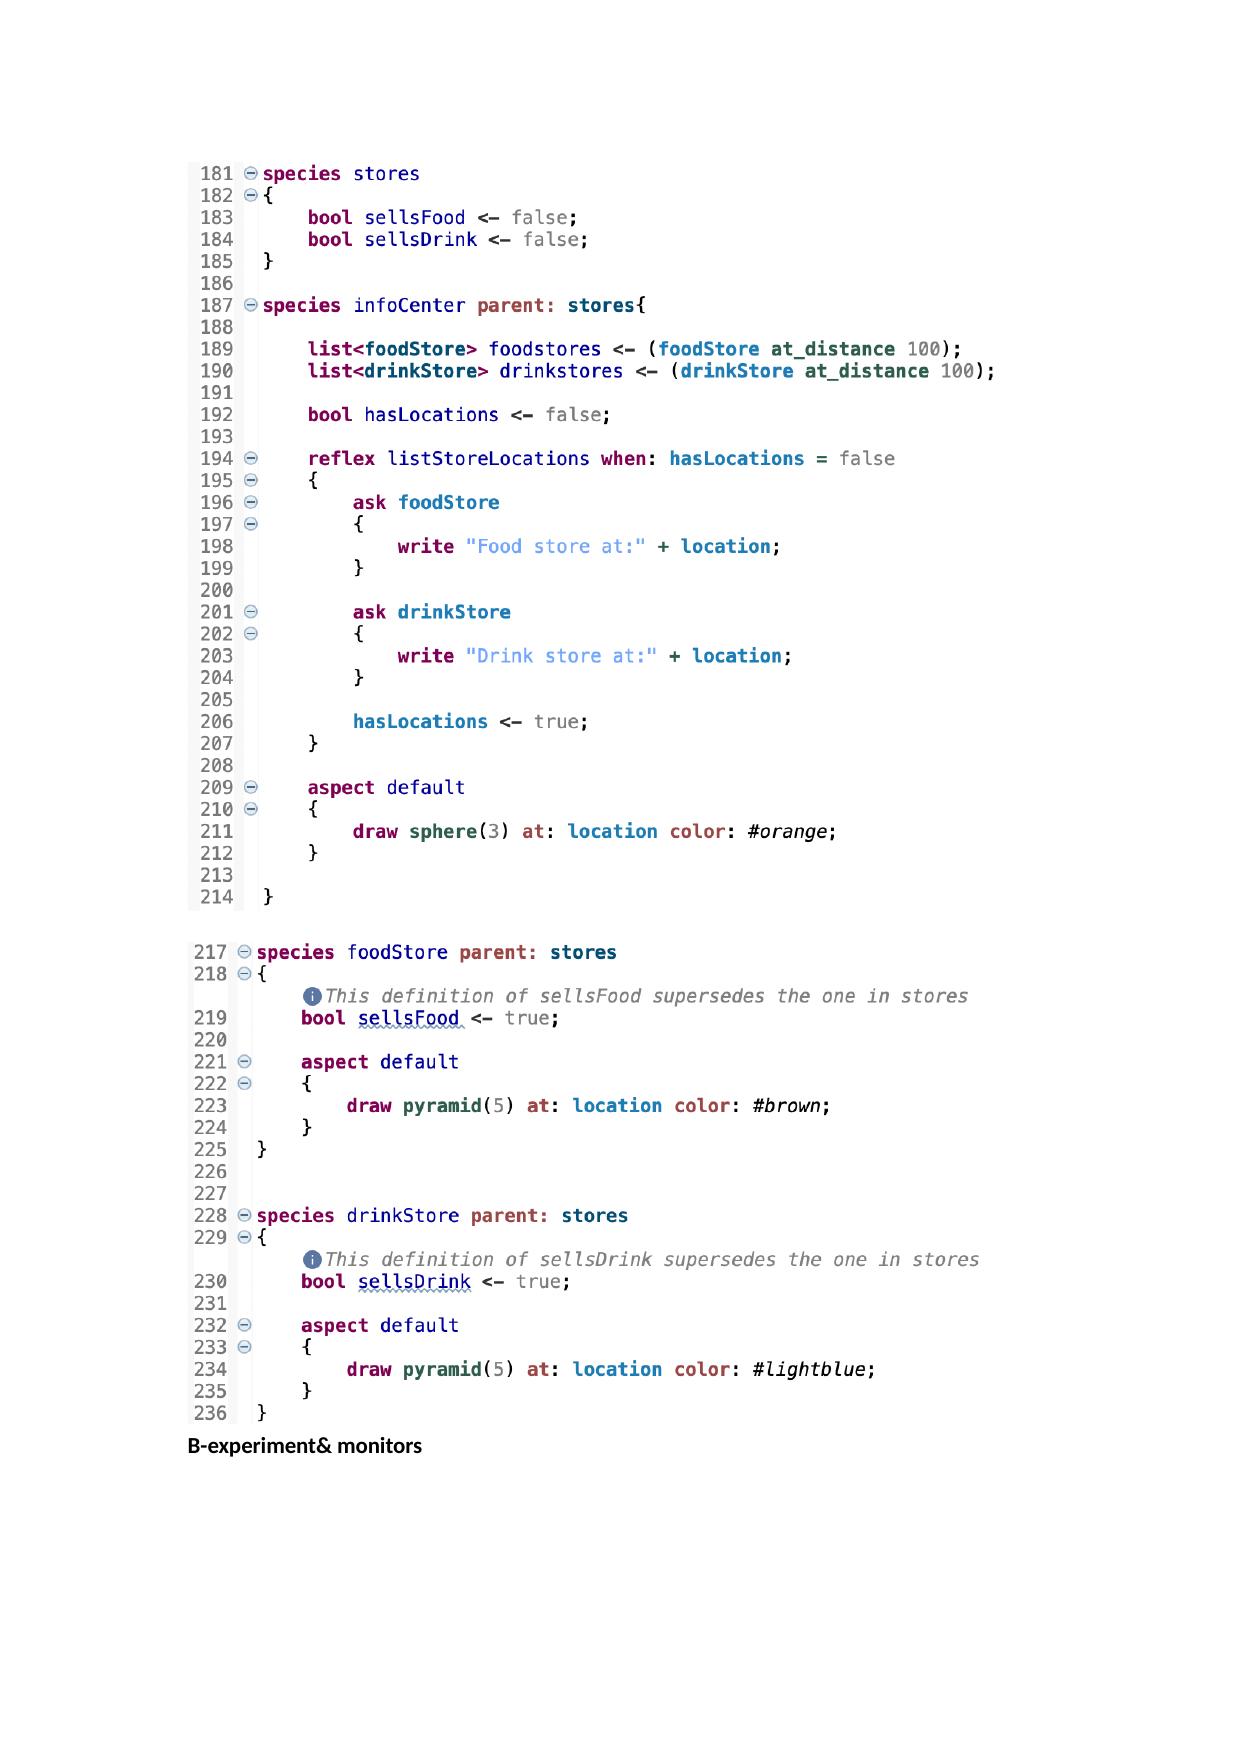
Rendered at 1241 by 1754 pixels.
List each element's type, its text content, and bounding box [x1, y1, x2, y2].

picture [187, 162, 999, 911]
list experiment& monitors [187, 1429, 1053, 1462]
picture [187, 942, 1011, 1424]
